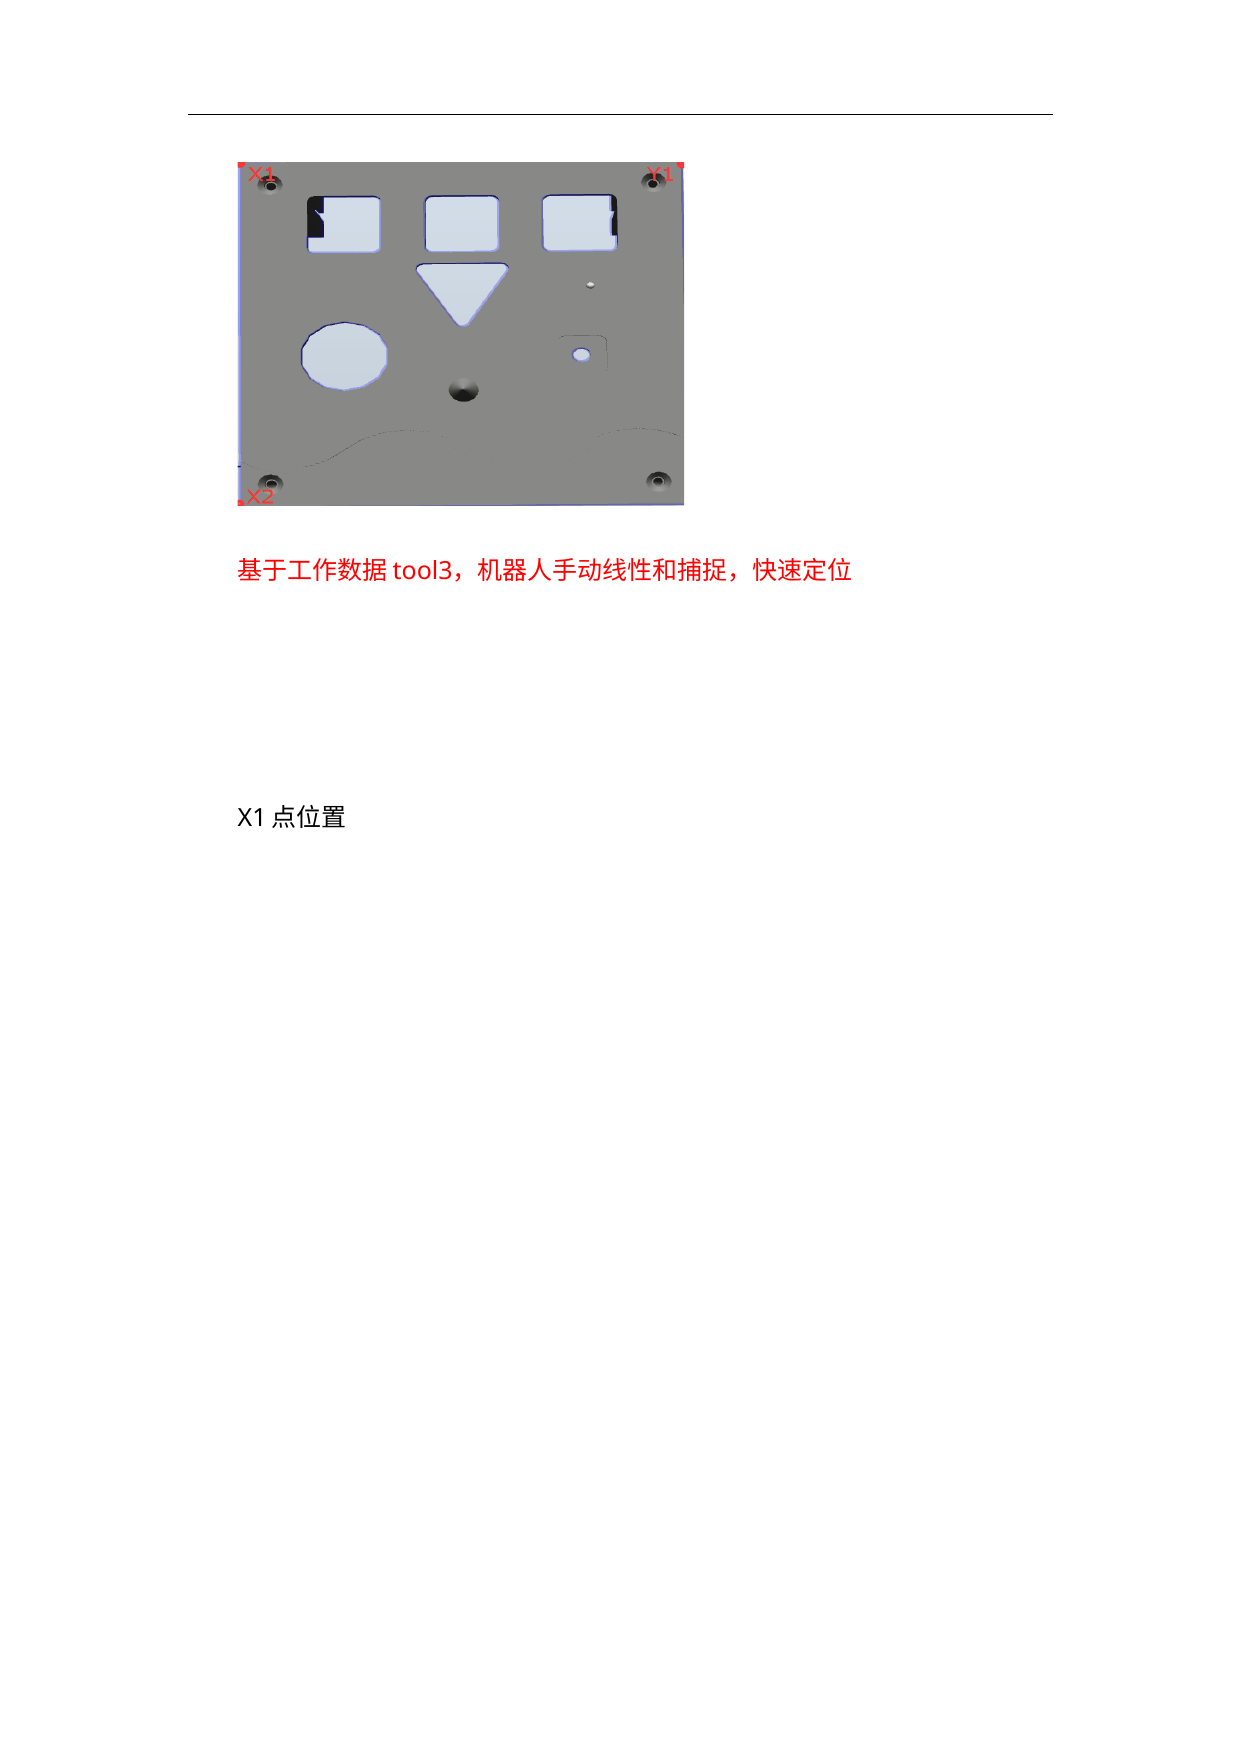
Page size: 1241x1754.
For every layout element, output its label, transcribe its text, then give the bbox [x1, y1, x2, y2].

text X1点位置 [187, 783, 1053, 848]
text 基于工作数据tool3，机器人手动线性和捕捉，快速定位 [187, 536, 1053, 601]
picture [237, 162, 685, 506]
